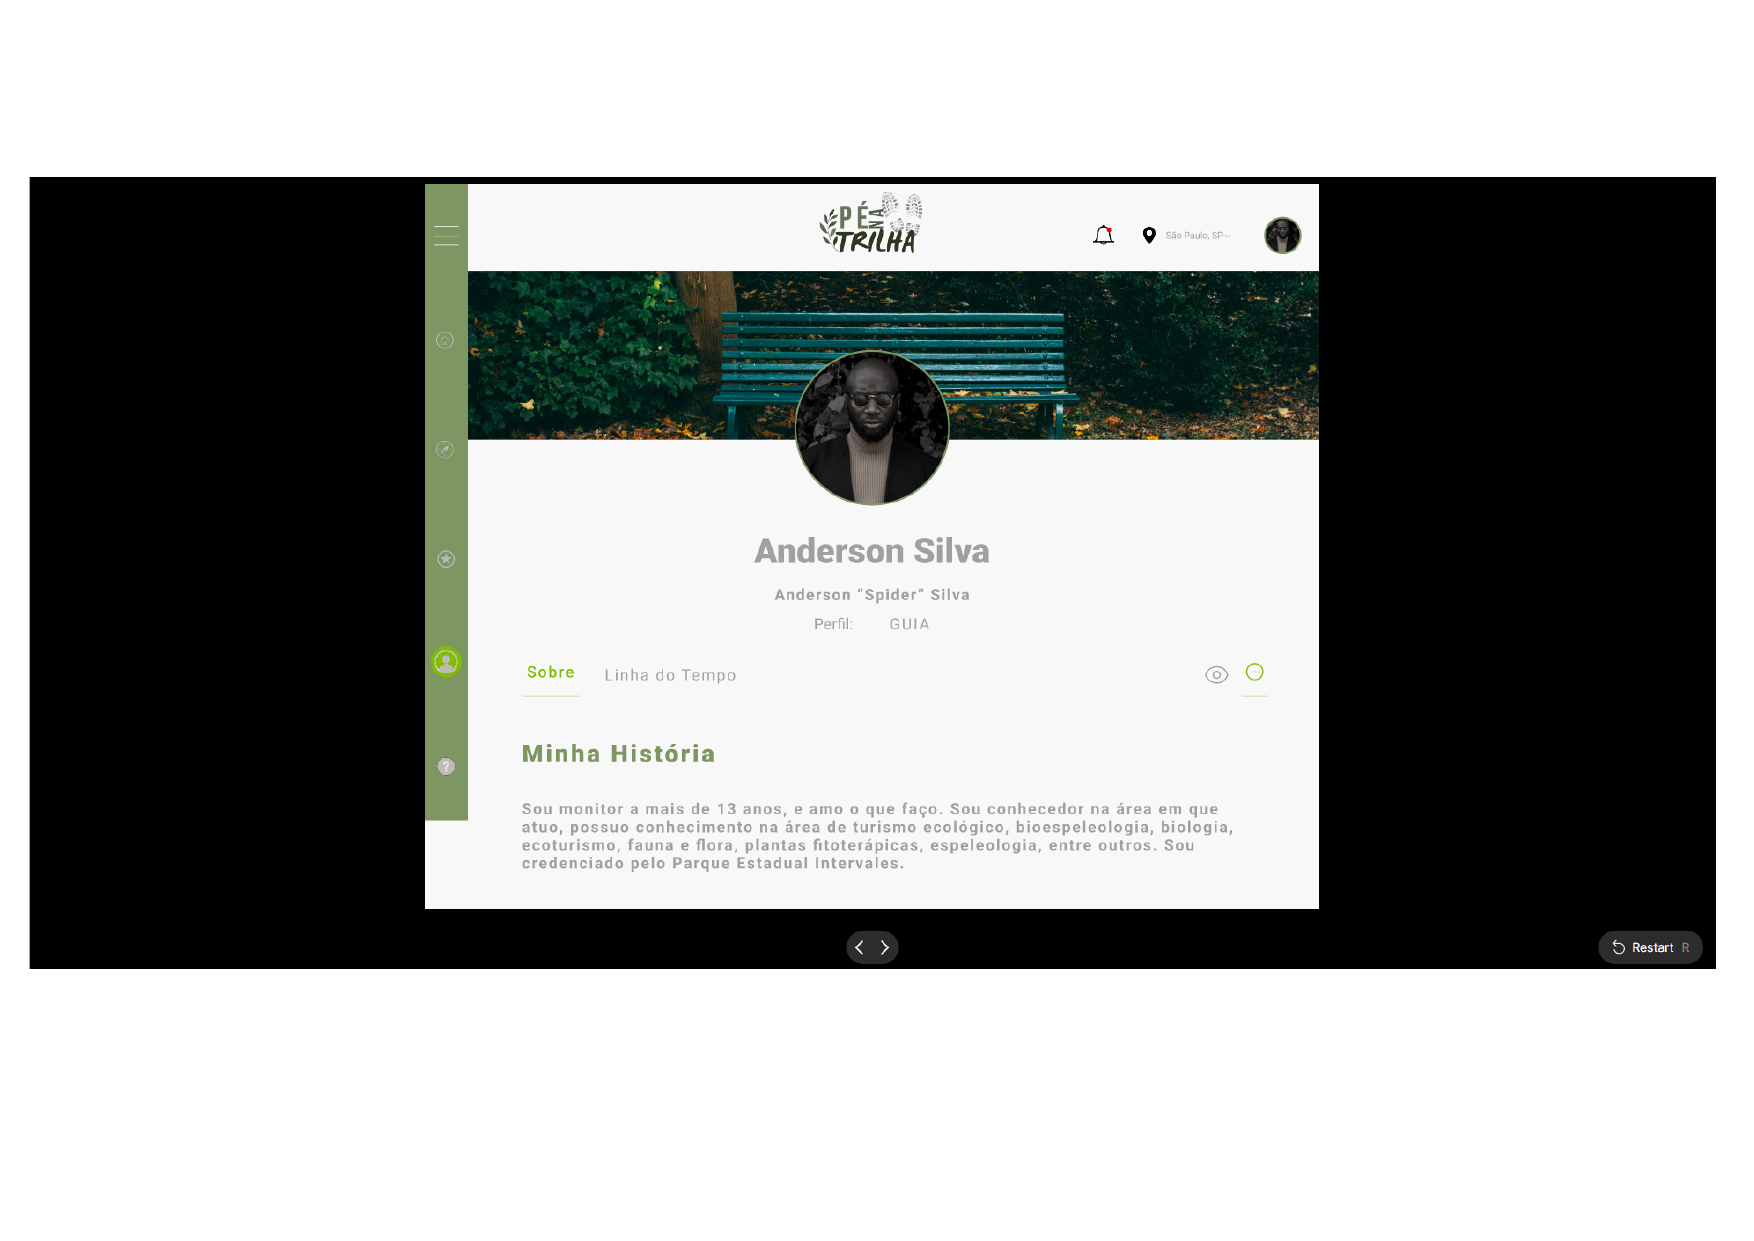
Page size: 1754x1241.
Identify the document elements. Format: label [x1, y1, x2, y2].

picture [29, 177, 1716, 969]
